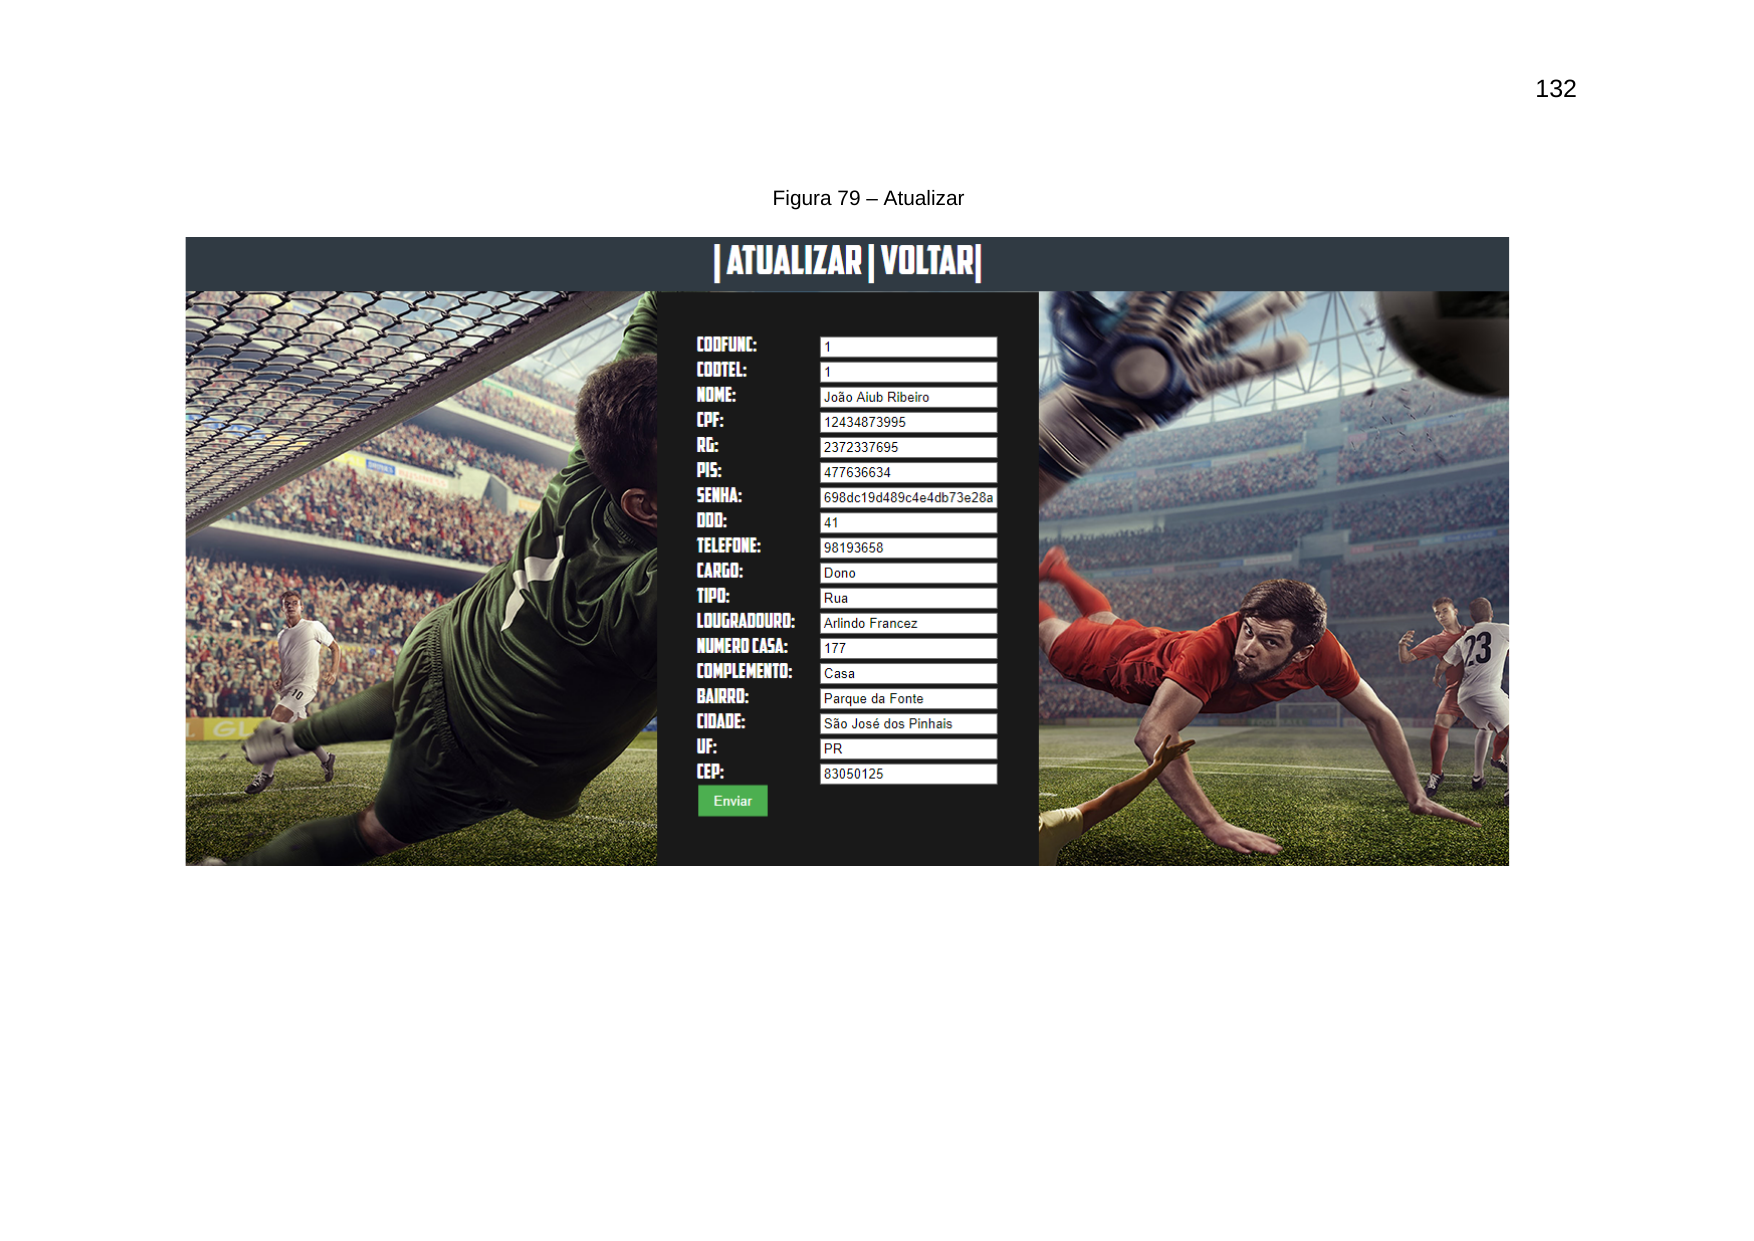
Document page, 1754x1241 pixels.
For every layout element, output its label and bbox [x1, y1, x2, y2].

picture [185, 237, 1510, 866]
